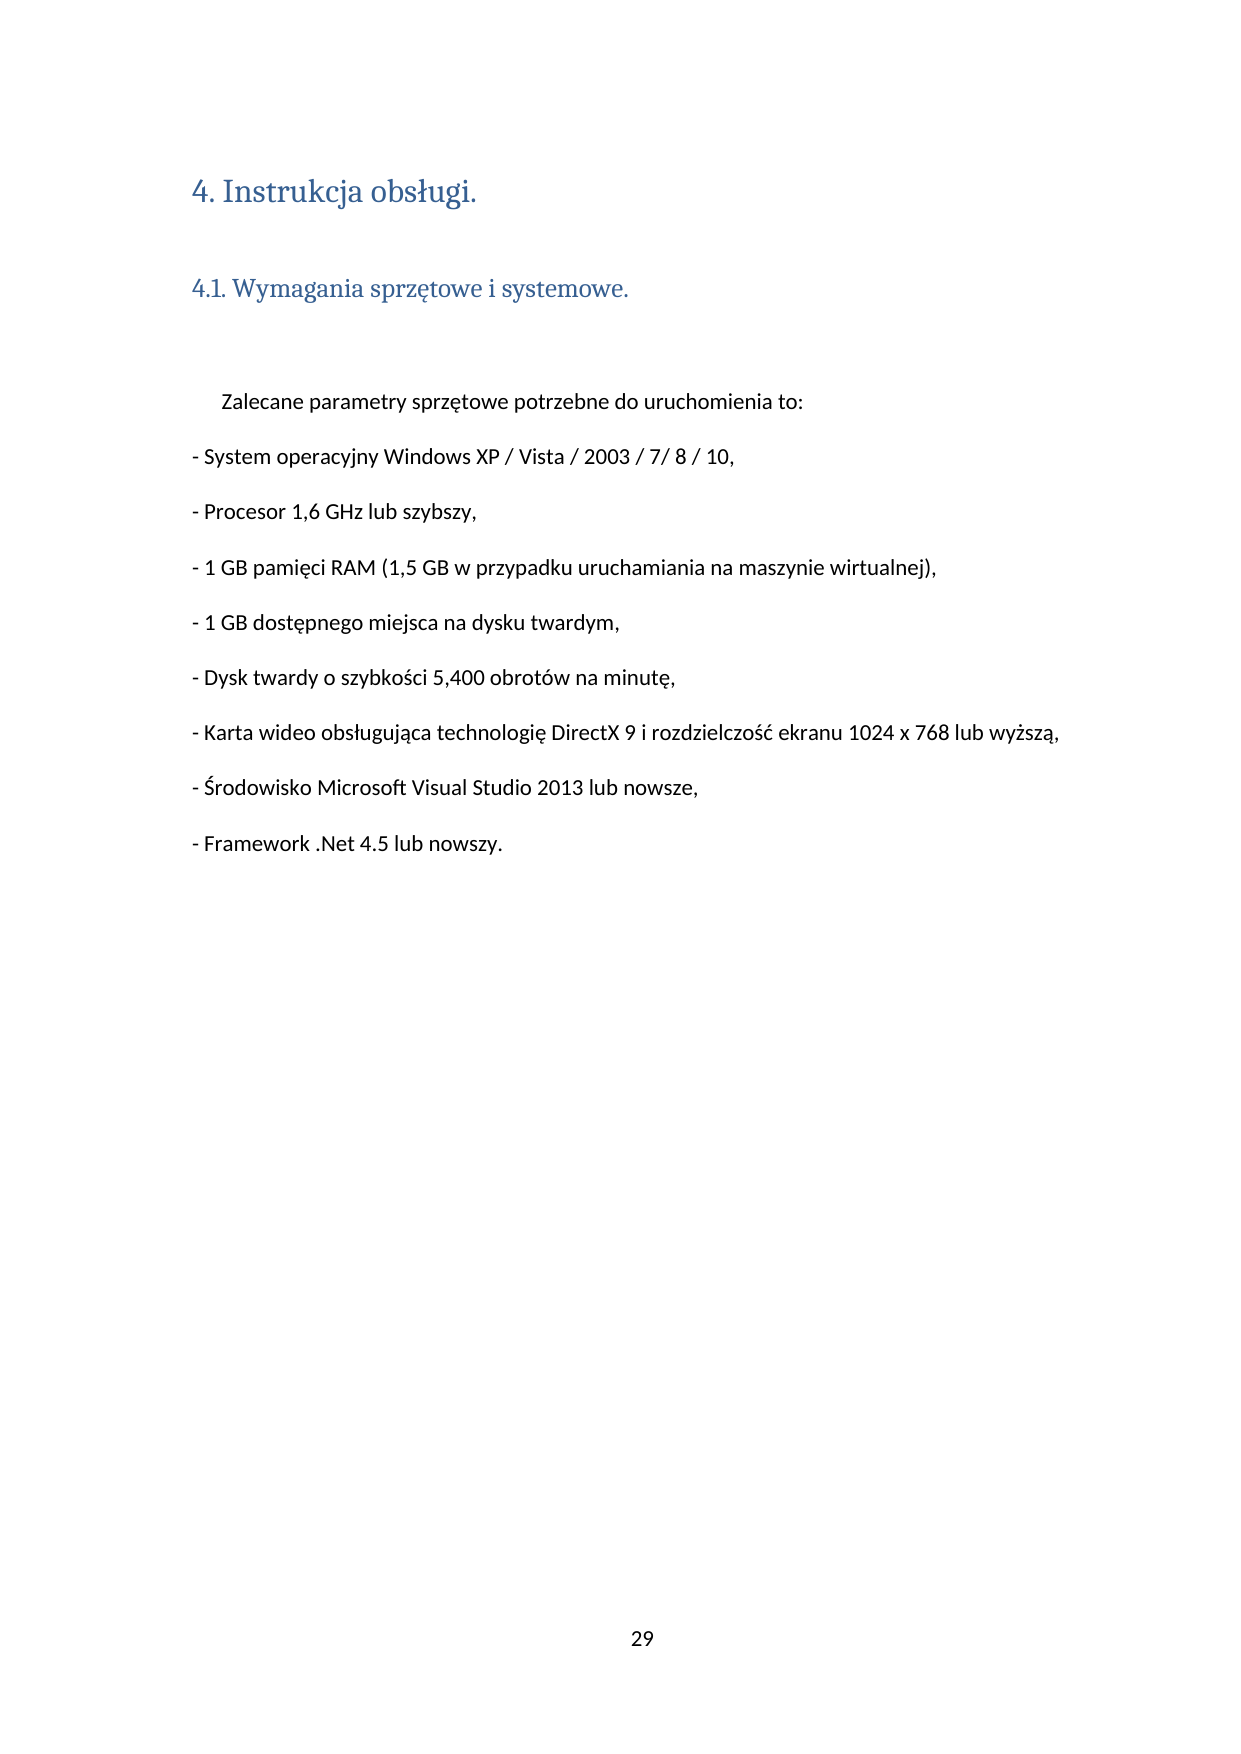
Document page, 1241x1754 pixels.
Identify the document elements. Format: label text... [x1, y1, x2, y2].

text Zalecane parametry sprzętowe potrzebne do uruchomienia to: [148, 387, 1093, 415]
text - Dysk twardy o szybkości 5,400 obrotów na minutę, [148, 663, 1093, 691]
subtitle 4.1. Wymagania sprzętowe i systemowe. [148, 273, 1093, 304]
text - Framework .Net 4.5 lub nowszy. [148, 829, 1093, 857]
text - 1 GB dostępnego miejsca na dysku twardym, [148, 608, 1093, 636]
subtitle 4. Instrukcja obsługi. [148, 173, 1093, 211]
text - System operacyjny Windows XP / Vista / 2003 / 7/ 8 / 10, [148, 442, 1093, 470]
text - 1 GB pamięci RAM (1,5 GB w przypadku uruchamiania na maszynie wirtualnej), [148, 553, 1093, 581]
text - Środowisko Microsoft Visual Studio 2013 lub nowsze, [148, 773, 1093, 802]
text - Karta wideo obsługująca technologię DirectX 9 i rozdzielczość ekranu 1024 x 768 lub wyższą, [148, 718, 1093, 746]
text - Procesor 1,6 GHz lub szybszy, [148, 497, 1093, 526]
